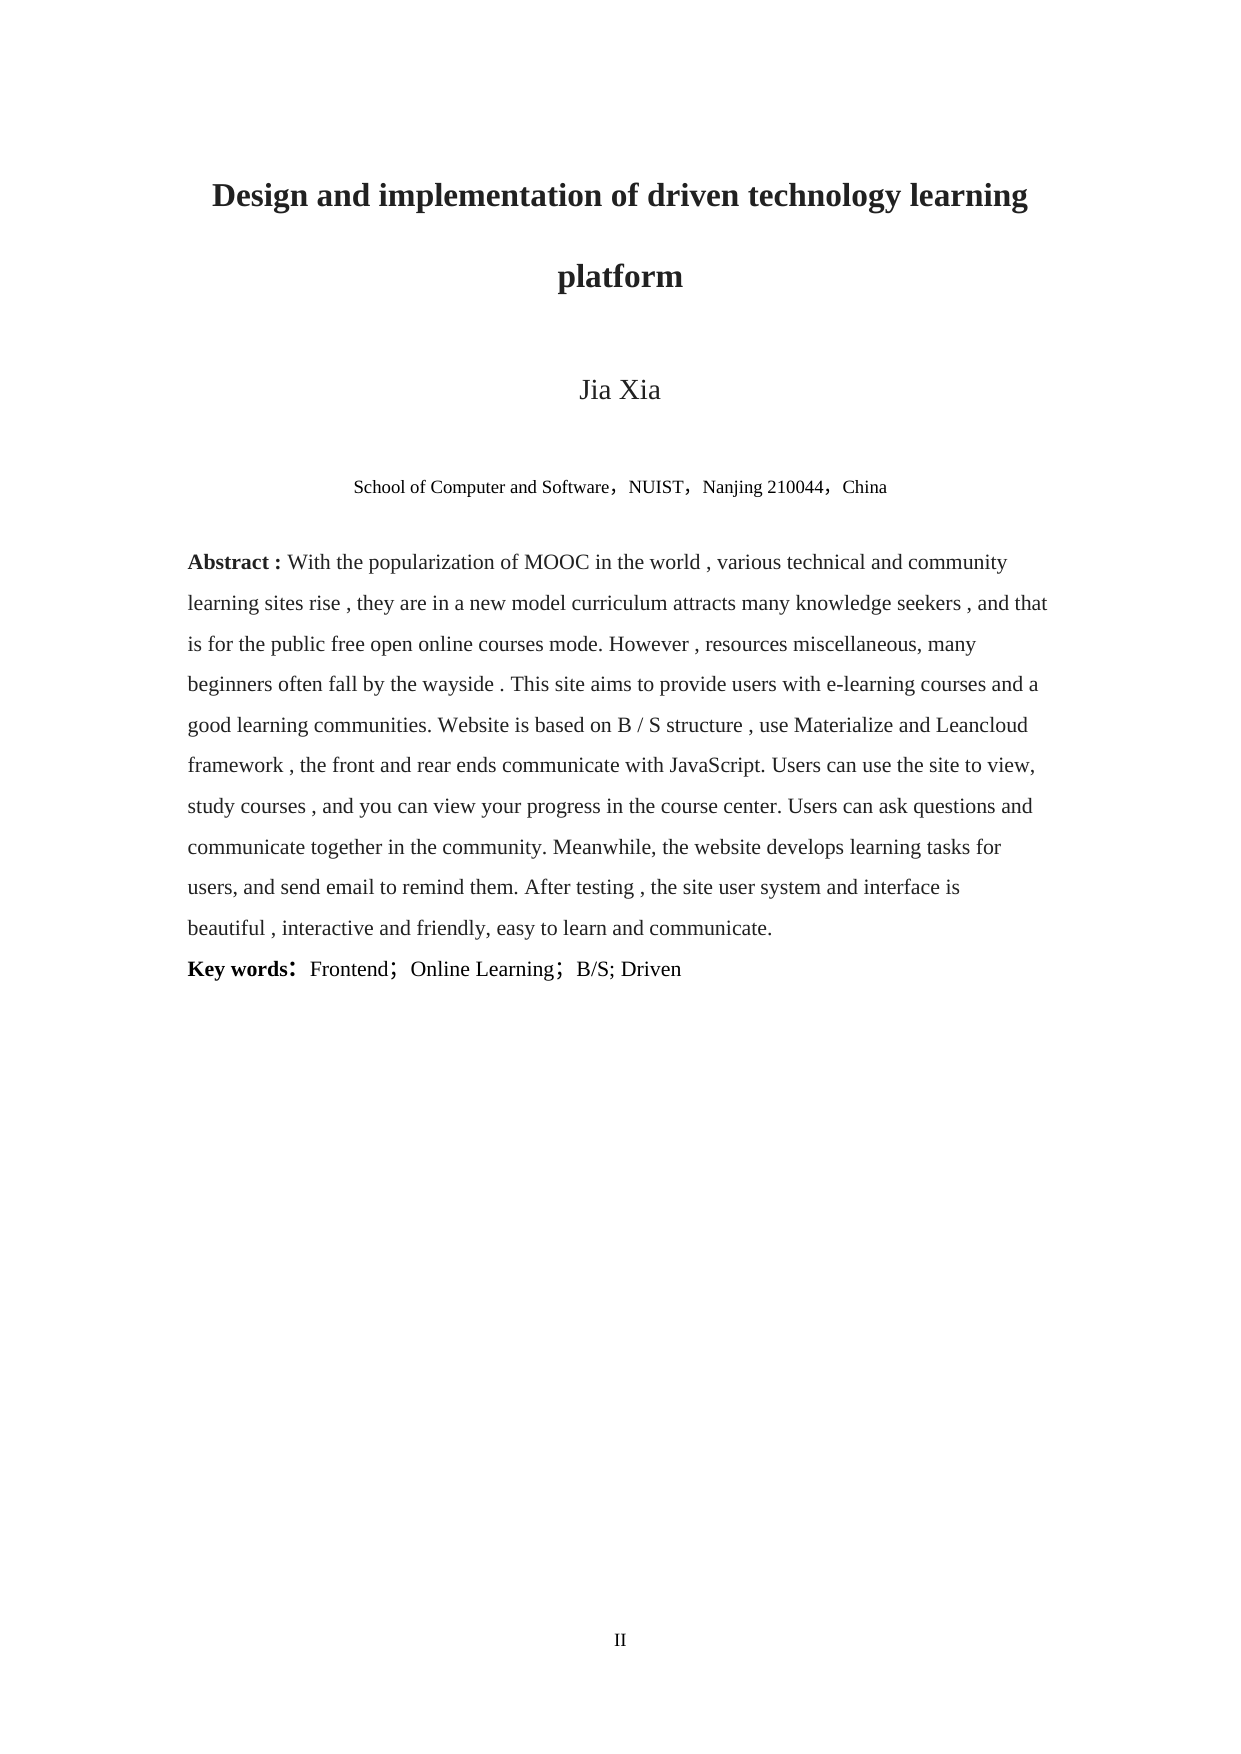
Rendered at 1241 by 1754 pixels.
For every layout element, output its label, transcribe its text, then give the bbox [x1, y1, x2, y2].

text Jia Xia [187, 357, 1053, 422]
text School of Computer and Software，NUIST，Nanjing 210044，China [187, 469, 1053, 501]
text Key words：Frontend；Online Learning；B/S; Driven [187, 950, 1003, 983]
text Abstract : With the popularization of MOOC in the world , various technical and community learning sites rise , they are in a new model curriculum attracts many knowledge seekers , and that is for the public free open online courses mode. However , resources miscellaneous, many beginners often fall by the wayside . This site aims to provide users with e-learning courses and a good learning communities. Website is based on B / S structure , use Materialize and Leancloud framework , the front and rear ends communicate with JavaScript. Users can use the site to view, study courses , and you can view your progress in the course center. Users can ask questions and communicate together in the community. Meanwhile, the website develops learning tasks for users, and send email to remind them. After testing , the site user system and interface is beautiful , interactive and friendly, easy to learn and communicate. [187, 546, 1053, 944]
text Design and implementation of driven technology learning platform [187, 162, 1053, 308]
